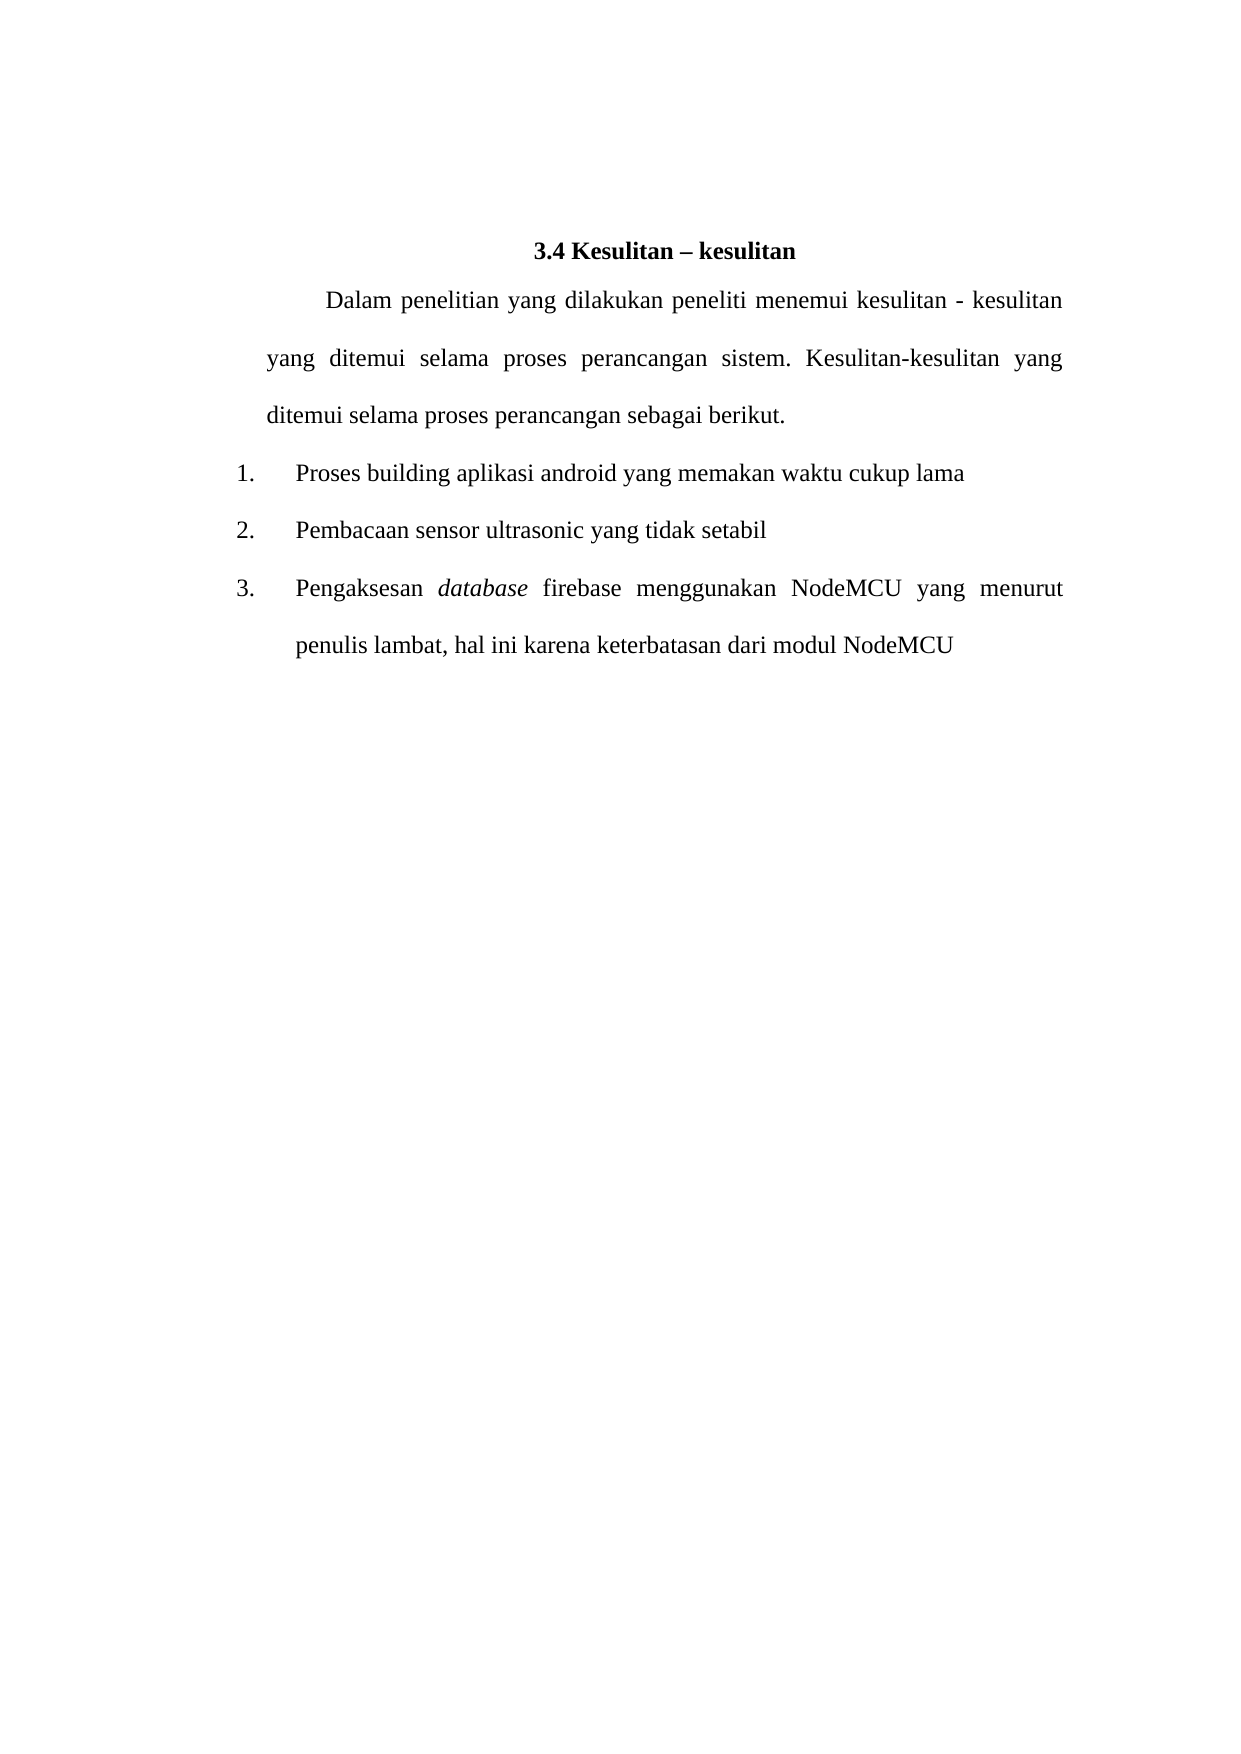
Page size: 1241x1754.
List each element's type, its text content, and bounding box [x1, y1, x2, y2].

text Dalam penelitian yang dilakukan peneliti menemui kesulitan - kesulitan yang ditemui selama proses perancangan sistem. Kesulitan-kesulitan yang ditemui selama proses perancangan sebagai berikut. [266, 286, 1063, 429]
list Pengaksesan database firebase menggunakan NodeMCU yang menurut penulis lambat, hal ini karena keterbatasan dari modul NodeMCU [236, 573, 1063, 659]
list Proses building aplikasi android yang memakan waktu cukup lama [236, 458, 1063, 487]
subtitle 3.4 Kesulitan – kesulitan [266, 236, 1063, 265]
list Pembacaan sensor ultrasonic yang tidak setabil [236, 516, 1063, 544]
